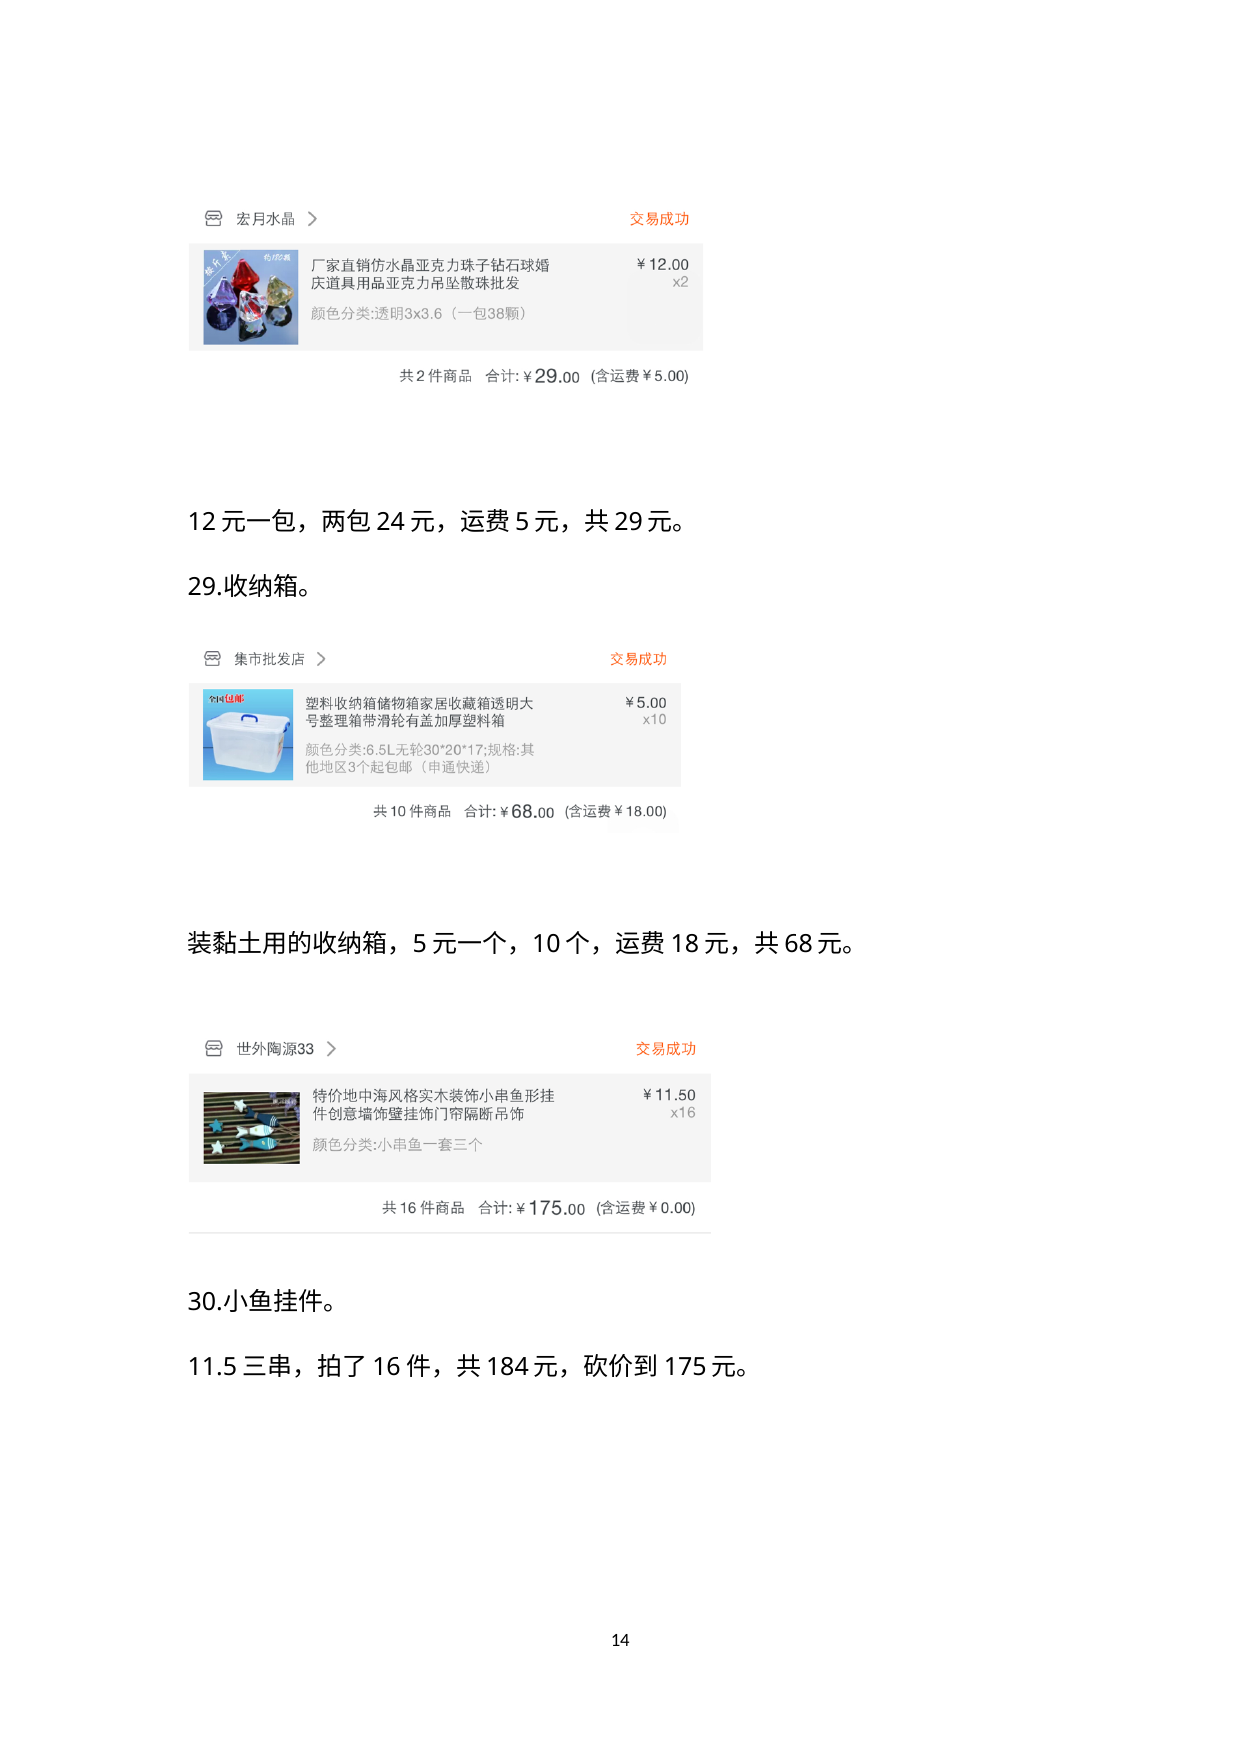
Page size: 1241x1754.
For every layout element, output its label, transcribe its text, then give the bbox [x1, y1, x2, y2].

picture [188, 195, 704, 400]
picture [188, 1024, 711, 1235]
text 12元一包，两包24元，运费5元，共29元。 [187, 487, 1053, 552]
text 29.收纳箱。 [187, 552, 1053, 617]
picture [188, 651, 681, 833]
text 11.5三串，拍了16件，共184元，砍价到175元。 [187, 1332, 1053, 1397]
text 装黏土用的收纳箱，5元一个，10个，运费18元，共68元。 [187, 909, 1053, 974]
